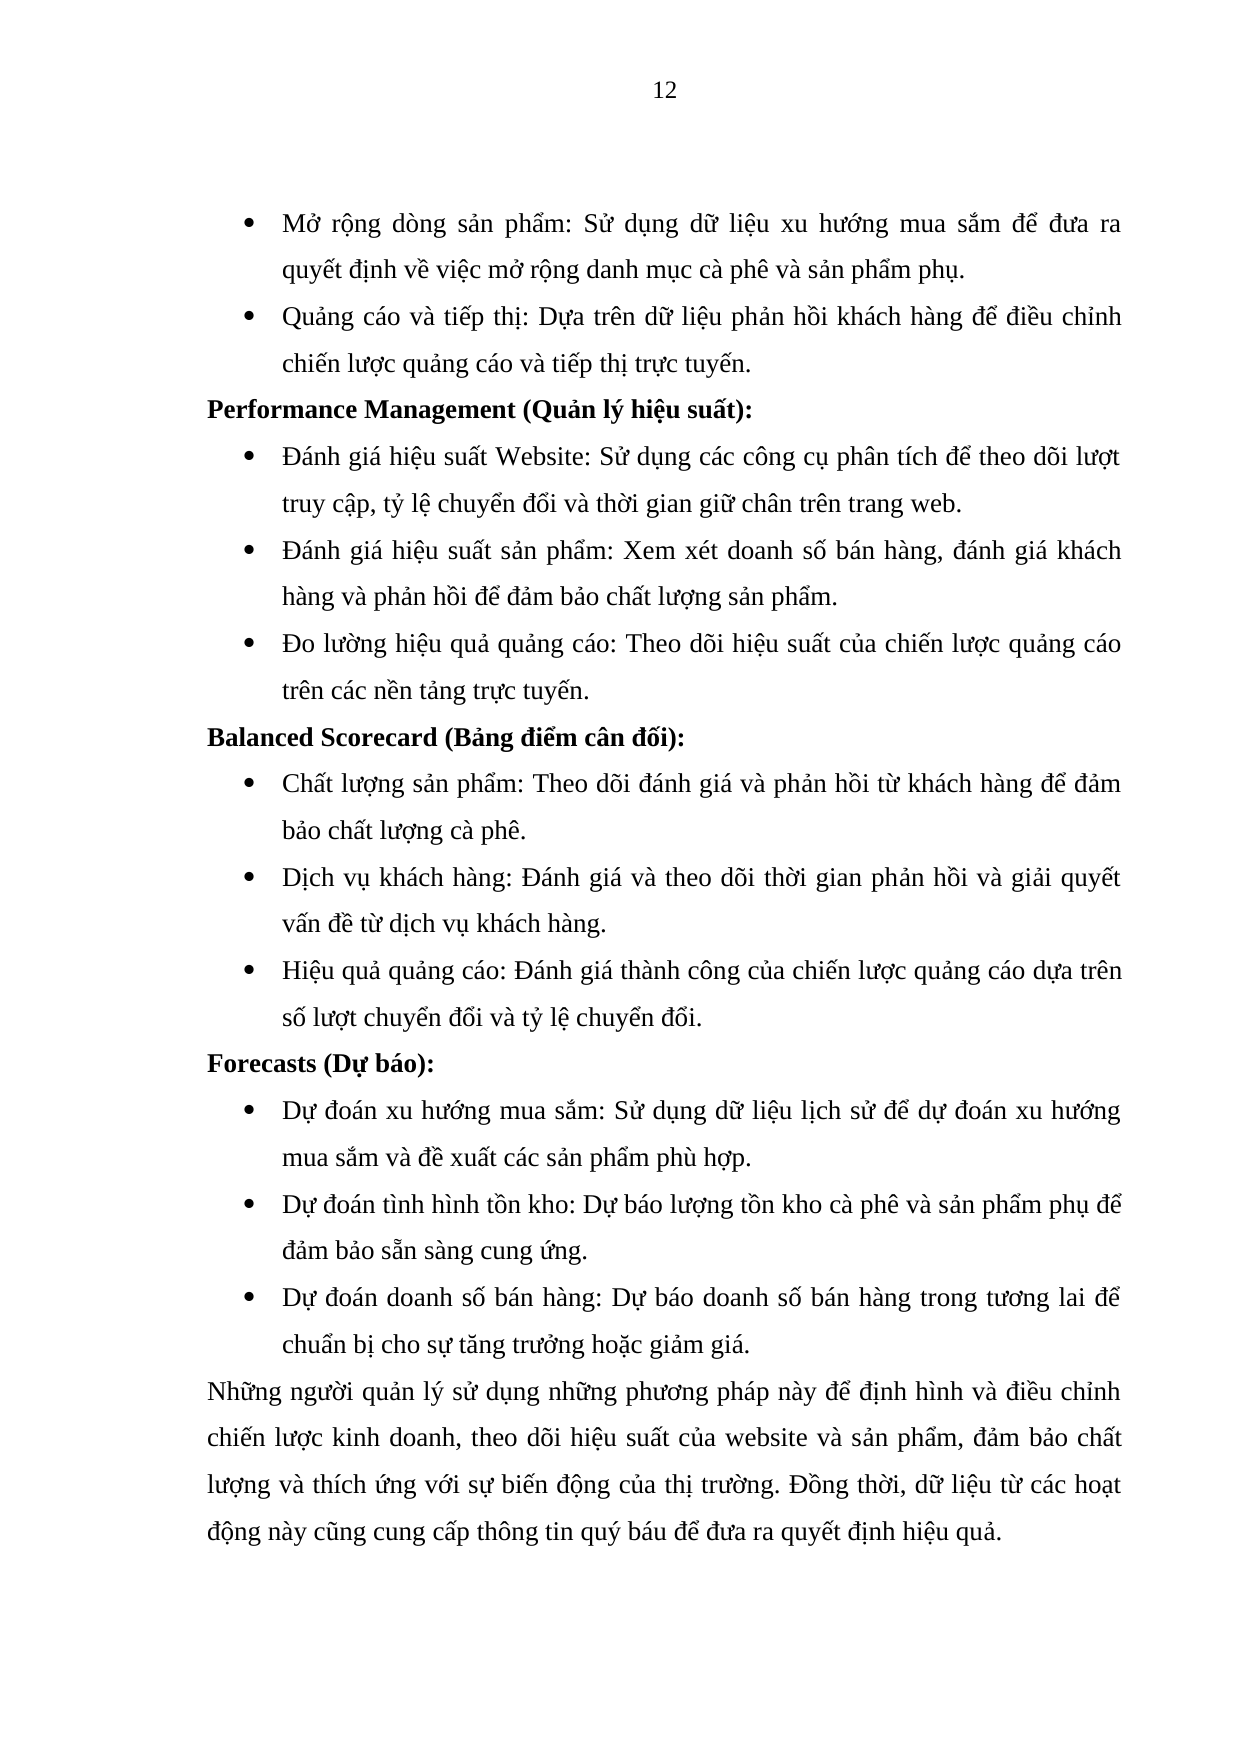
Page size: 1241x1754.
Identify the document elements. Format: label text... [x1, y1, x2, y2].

list Dự đoán doanh số bán hàng: Dự báo doanh số bán hàng trong tương lai để chuẩn bị cho sự tăng trưởng hoặc giảm giá. [244, 1281, 1122, 1359]
text Những người quản lý sử dụng những phương pháp này để định hình và điều chỉnh chiến lược kinh doanh, theo dõi hiệu suất của website và sản phẩm, đảm bảo chất lượng và thích ứng với sự biến động của thị trường. Đồng thời, dữ liệu từ các hoạt động này cũng cung cấp thông tin quý báu để đưa ra quyết định hiệu quả. [207, 1374, 1122, 1546]
list Chất lượng sản phẩm: Theo dõi đánh giá và phản hồi từ khách hàng để đảm bảo chất lượng cà phê. [244, 767, 1122, 845]
list Đánh giá hiệu suất Website: Sử dụng các công cụ phân tích để theo dõi lượt truy cập, tỷ lệ chuyển đổi và thời gian giữ chân trên trang web. [244, 440, 1122, 518]
list Đánh giá hiệu suất sản phẩm: Xem xét doanh số bán hàng, đánh giá khách hàng và phản hồi để đảm bảo chất lượng sản phẩm. [244, 534, 1122, 612]
text Balanced Scorecard (Bảng điểm cân đối): [207, 721, 1122, 752]
text Forecasts (Dự báo): [207, 1048, 1122, 1079]
list Đo lường hiệu quả quảng cáo: Theo dõi hiệu suất của chiến lược quảng cáo trên các nền tảng trực tuyến. [244, 627, 1122, 705]
list Hiệu quả quảng cáo: Đánh giá thành công của chiến lược quảng cáo dựa trên số lượt chuyển đổi và tỷ lệ chuyển đổi. [244, 954, 1122, 1032]
list Quảng cáo và tiếp thị: Dựa trên dữ liệu phản hồi khách hàng để điều chỉnh chiến lược quảng cáo và tiếp thị trực tuyến. [244, 300, 1122, 378]
text Performance Management (Quản lý hiệu suất): [207, 394, 1122, 425]
list Dịch vụ khách hàng: Đánh giá và theo dõi thời gian phản hồi và giải quyết vấn đề từ dịch vụ khách hàng. [244, 861, 1122, 939]
list Mở rộng dòng sản phẩm: Sử dụng dữ liệu xu hướng mua sắm để đưa ra quyết định về việc mở rộng danh mục cà phê và sản phẩm phụ. [244, 207, 1122, 285]
list Dự đoán tình hình tồn kho: Dự báo lượng tồn kho cà phê và sản phẩm phụ để đảm bảo sẵn sàng cung ứng. [244, 1188, 1122, 1266]
list Dự đoán xu hướng mua sắm: Sử dụng dữ liệu lịch sử để dự đoán xu hướng mua sắm và đề xuất các sản phẩm phù hợp. [244, 1094, 1122, 1172]
